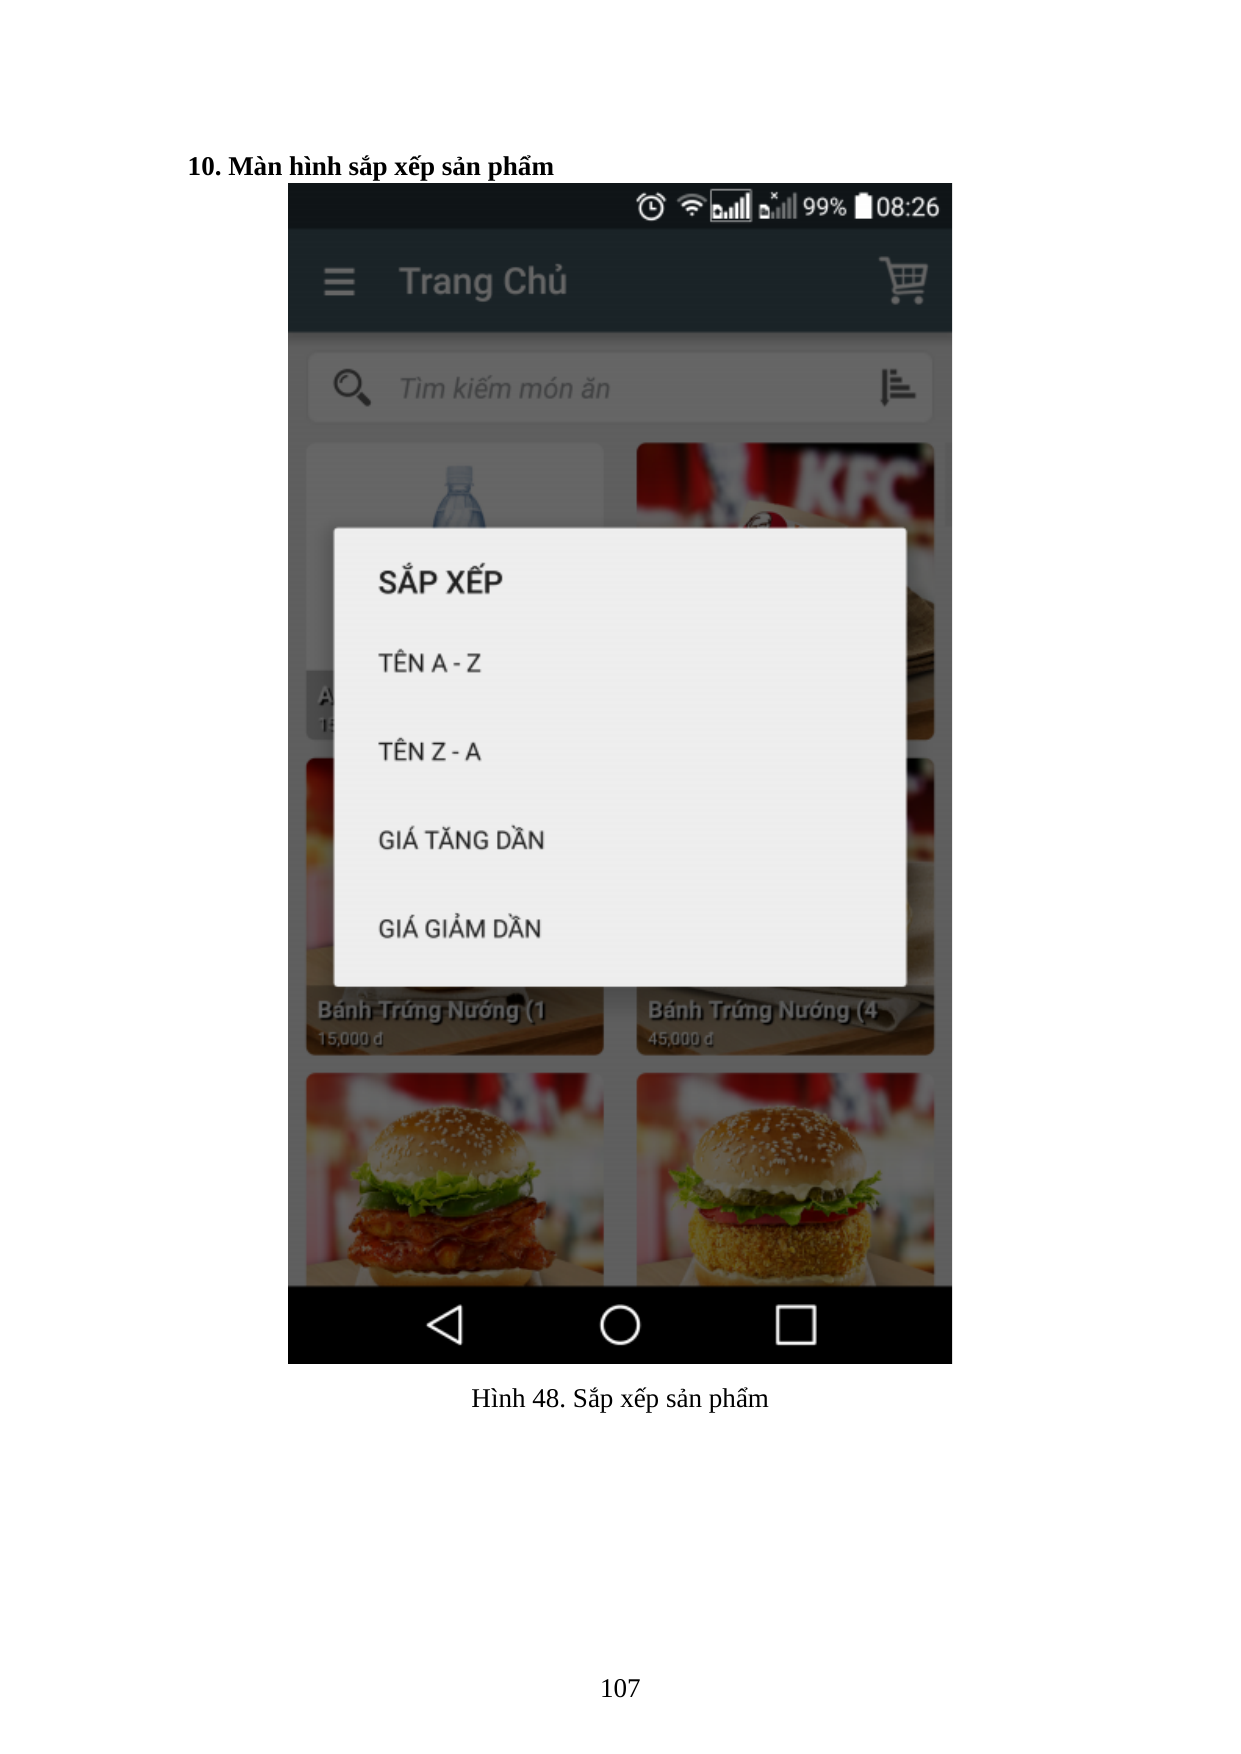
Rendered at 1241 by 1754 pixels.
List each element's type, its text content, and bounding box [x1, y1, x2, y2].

subtitle 10. Màn hình sắp xếp sản phẩm [150, 150, 1090, 181]
picture [288, 183, 953, 1364]
text Hình 48. Sắp xếp sản phẩm [150, 1382, 1090, 1413]
